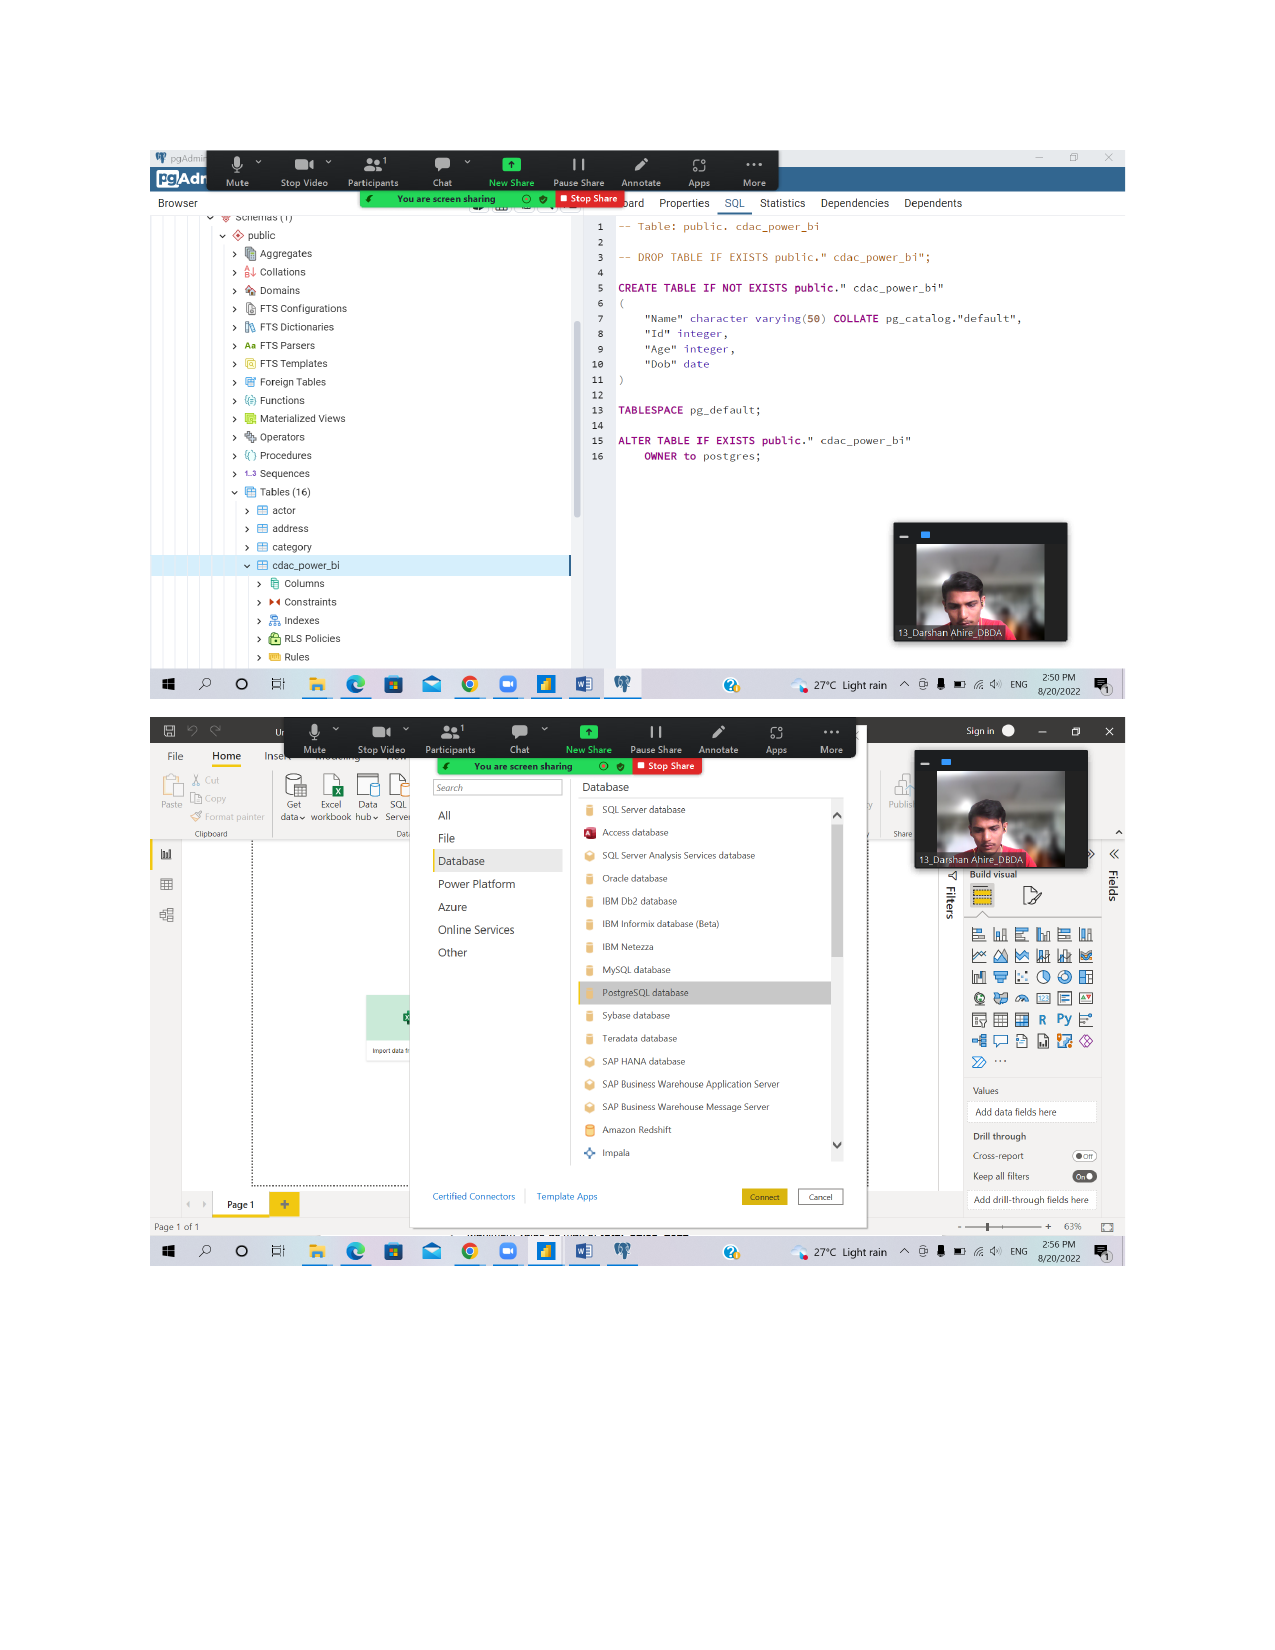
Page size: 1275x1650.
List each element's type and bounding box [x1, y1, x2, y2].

picture [150, 150, 1125, 699]
picture [150, 717, 1125, 1266]
